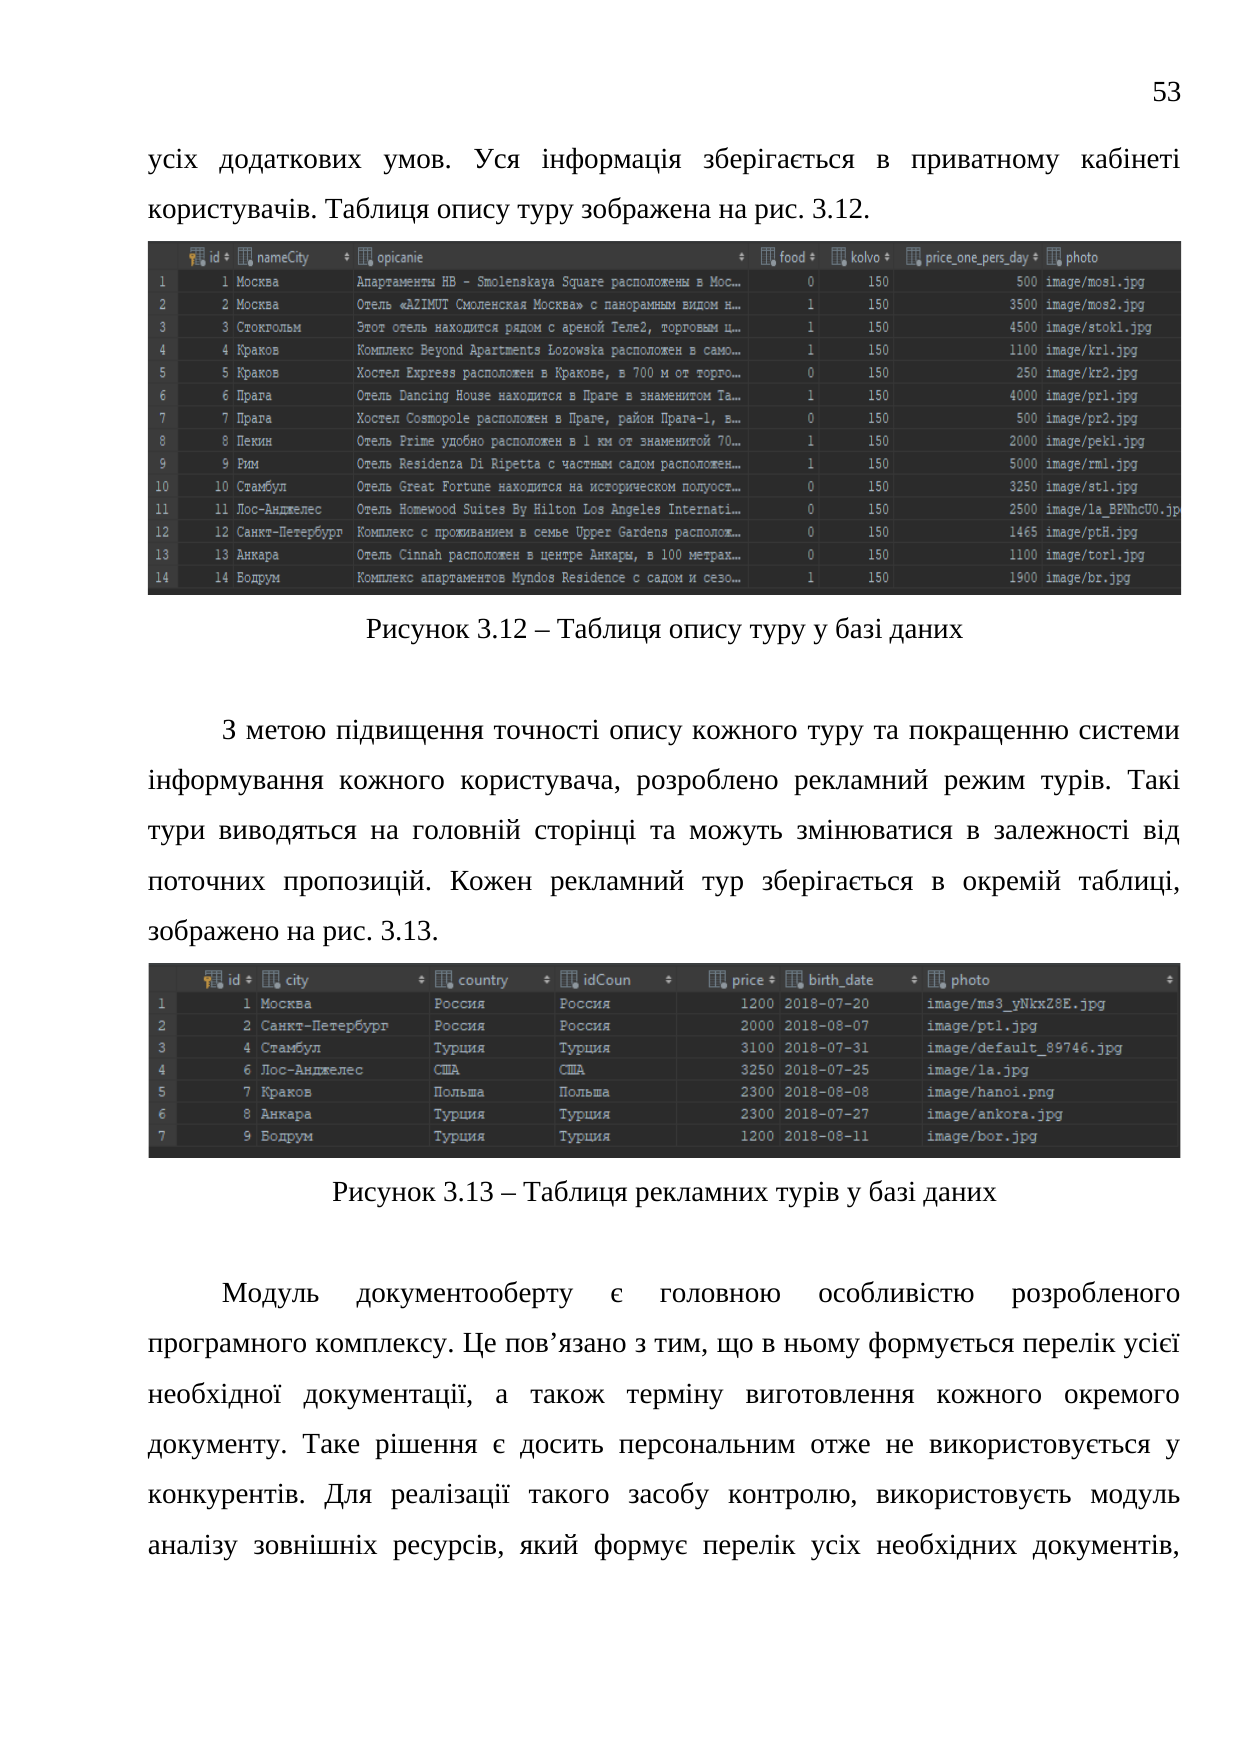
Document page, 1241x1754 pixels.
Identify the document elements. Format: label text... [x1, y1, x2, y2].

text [148, 141, 1181, 225]
text Рисунок 3.12 – Таблиця опису туру у базі даних [148, 611, 1181, 645]
text З метою підвищення точності опису кожного туру та покращенню системи інформування кожного користувача, розроблено рекламний режим турів. Такі тури виводяться на головній сторінці та можуть змінюватися в залежності від поточних пропозицій. Кожен рекламний тур зберігається в окремій таблиці, зображено на рис. 3.13. [148, 712, 1181, 947]
picture [148, 963, 1181, 1158]
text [148, 1275, 1181, 1560]
picture [147, 241, 1182, 595]
text Рисунок 3.13 – Таблиця рекламних турів у базі даних [148, 1174, 1181, 1208]
